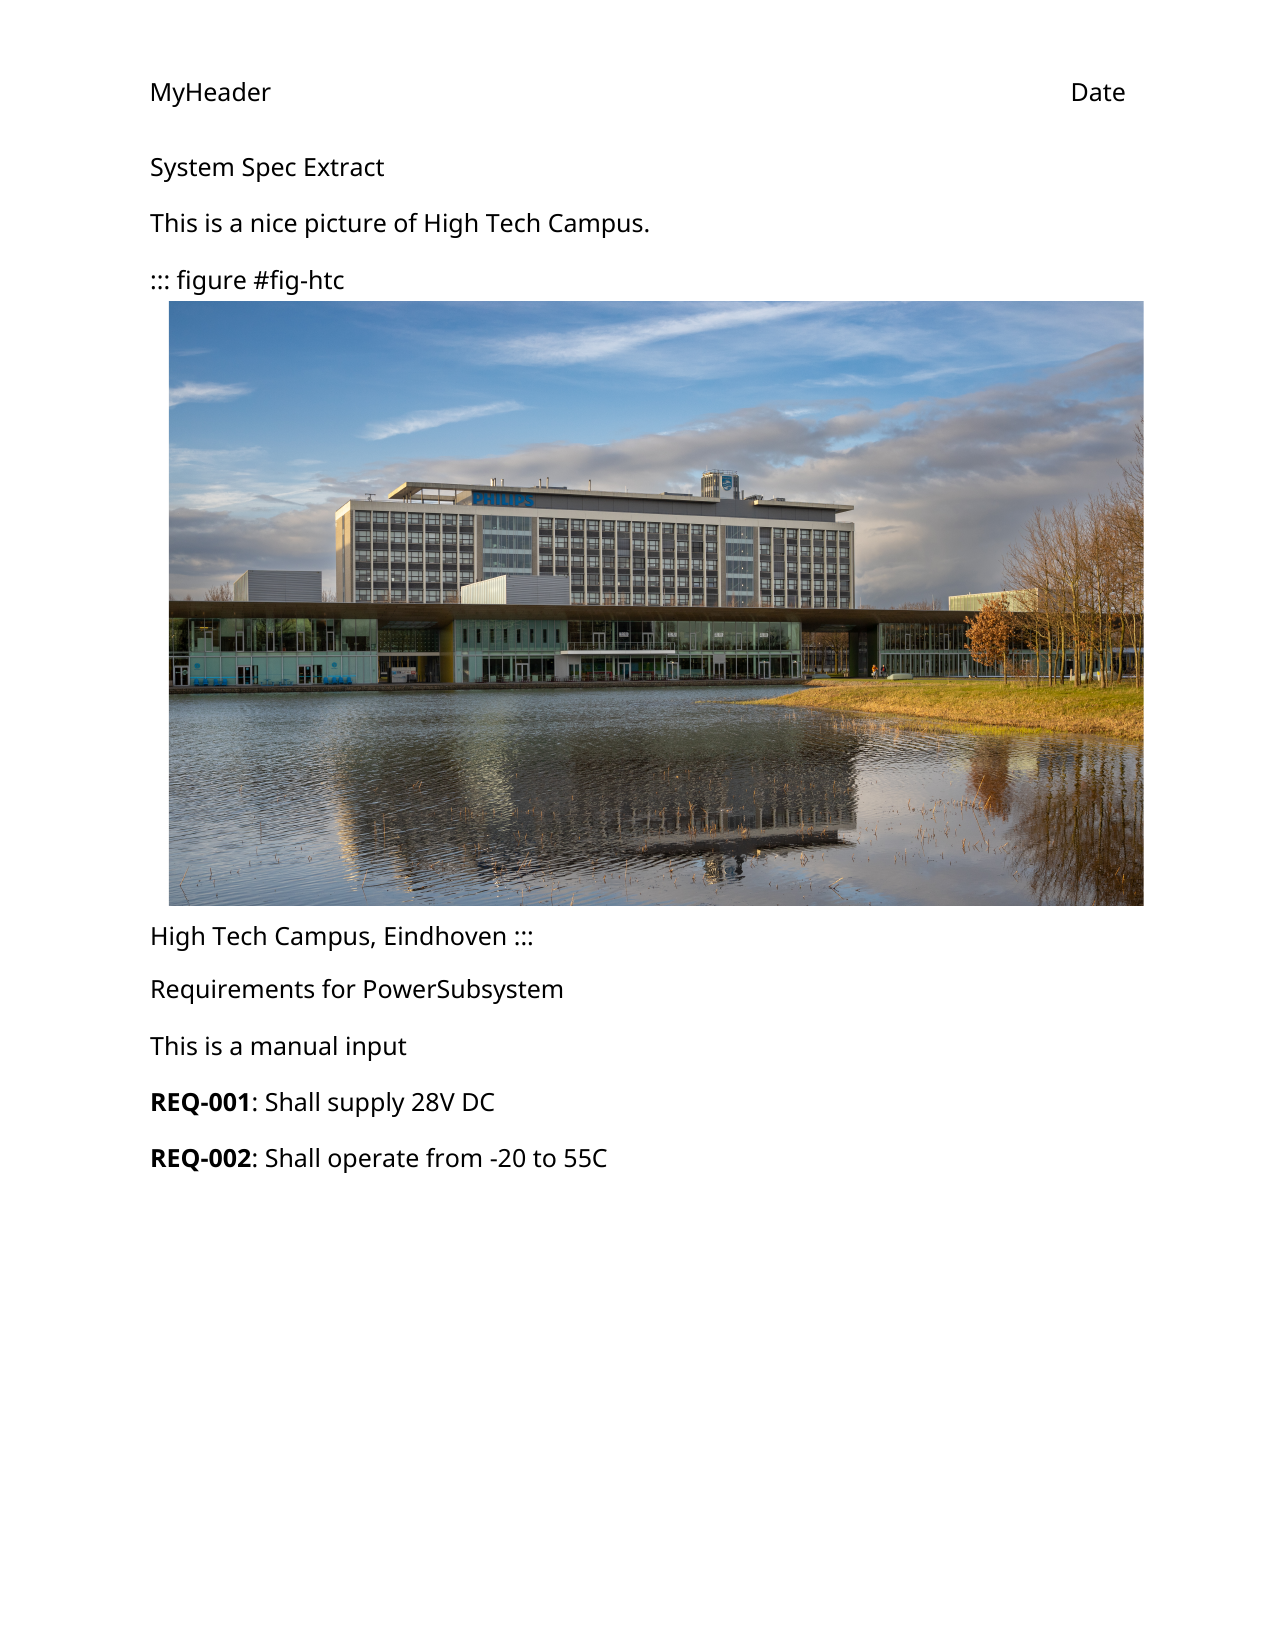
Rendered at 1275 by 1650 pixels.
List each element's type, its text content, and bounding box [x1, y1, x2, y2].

picture [168, 301, 1144, 906]
